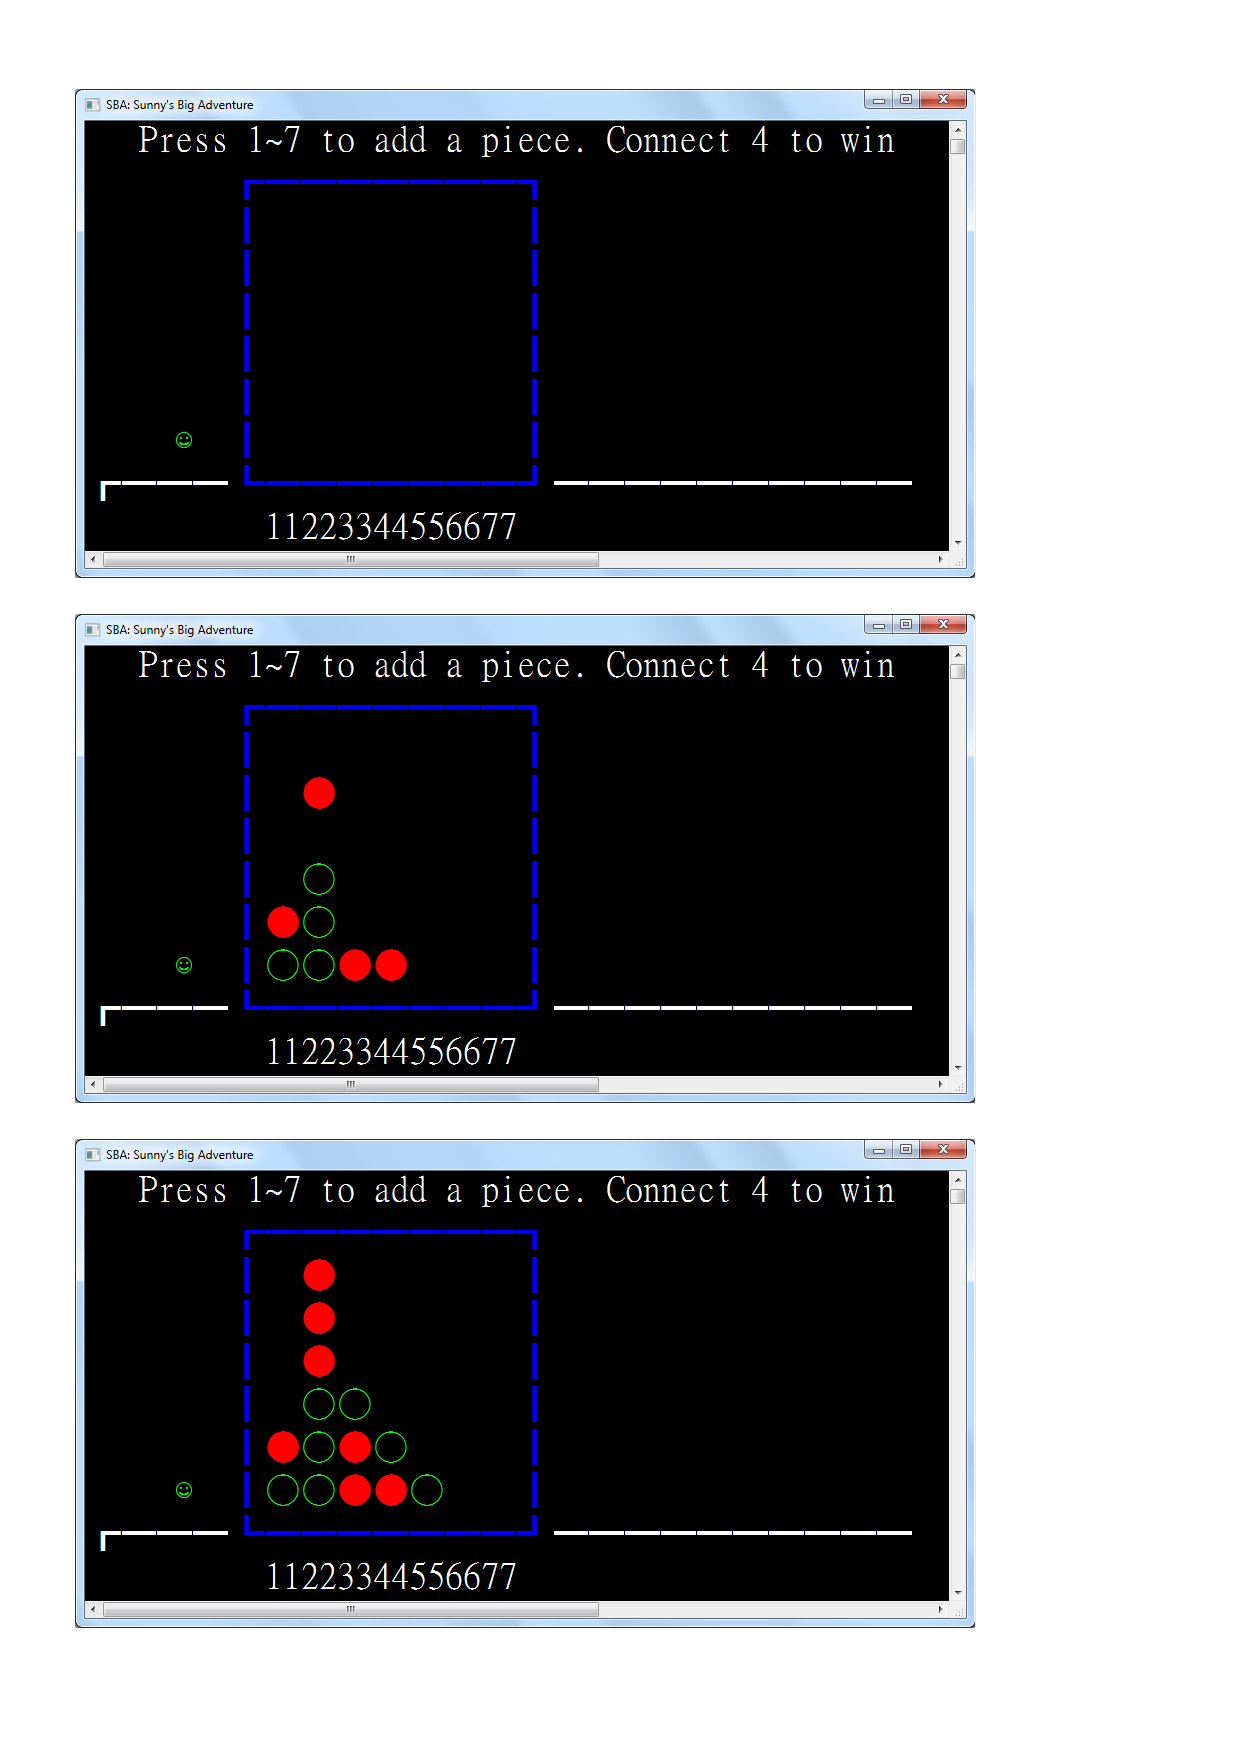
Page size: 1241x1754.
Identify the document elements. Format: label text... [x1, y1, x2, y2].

picture [75, 89, 976, 578]
picture [75, 614, 976, 1103]
picture [75, 1139, 976, 1628]
